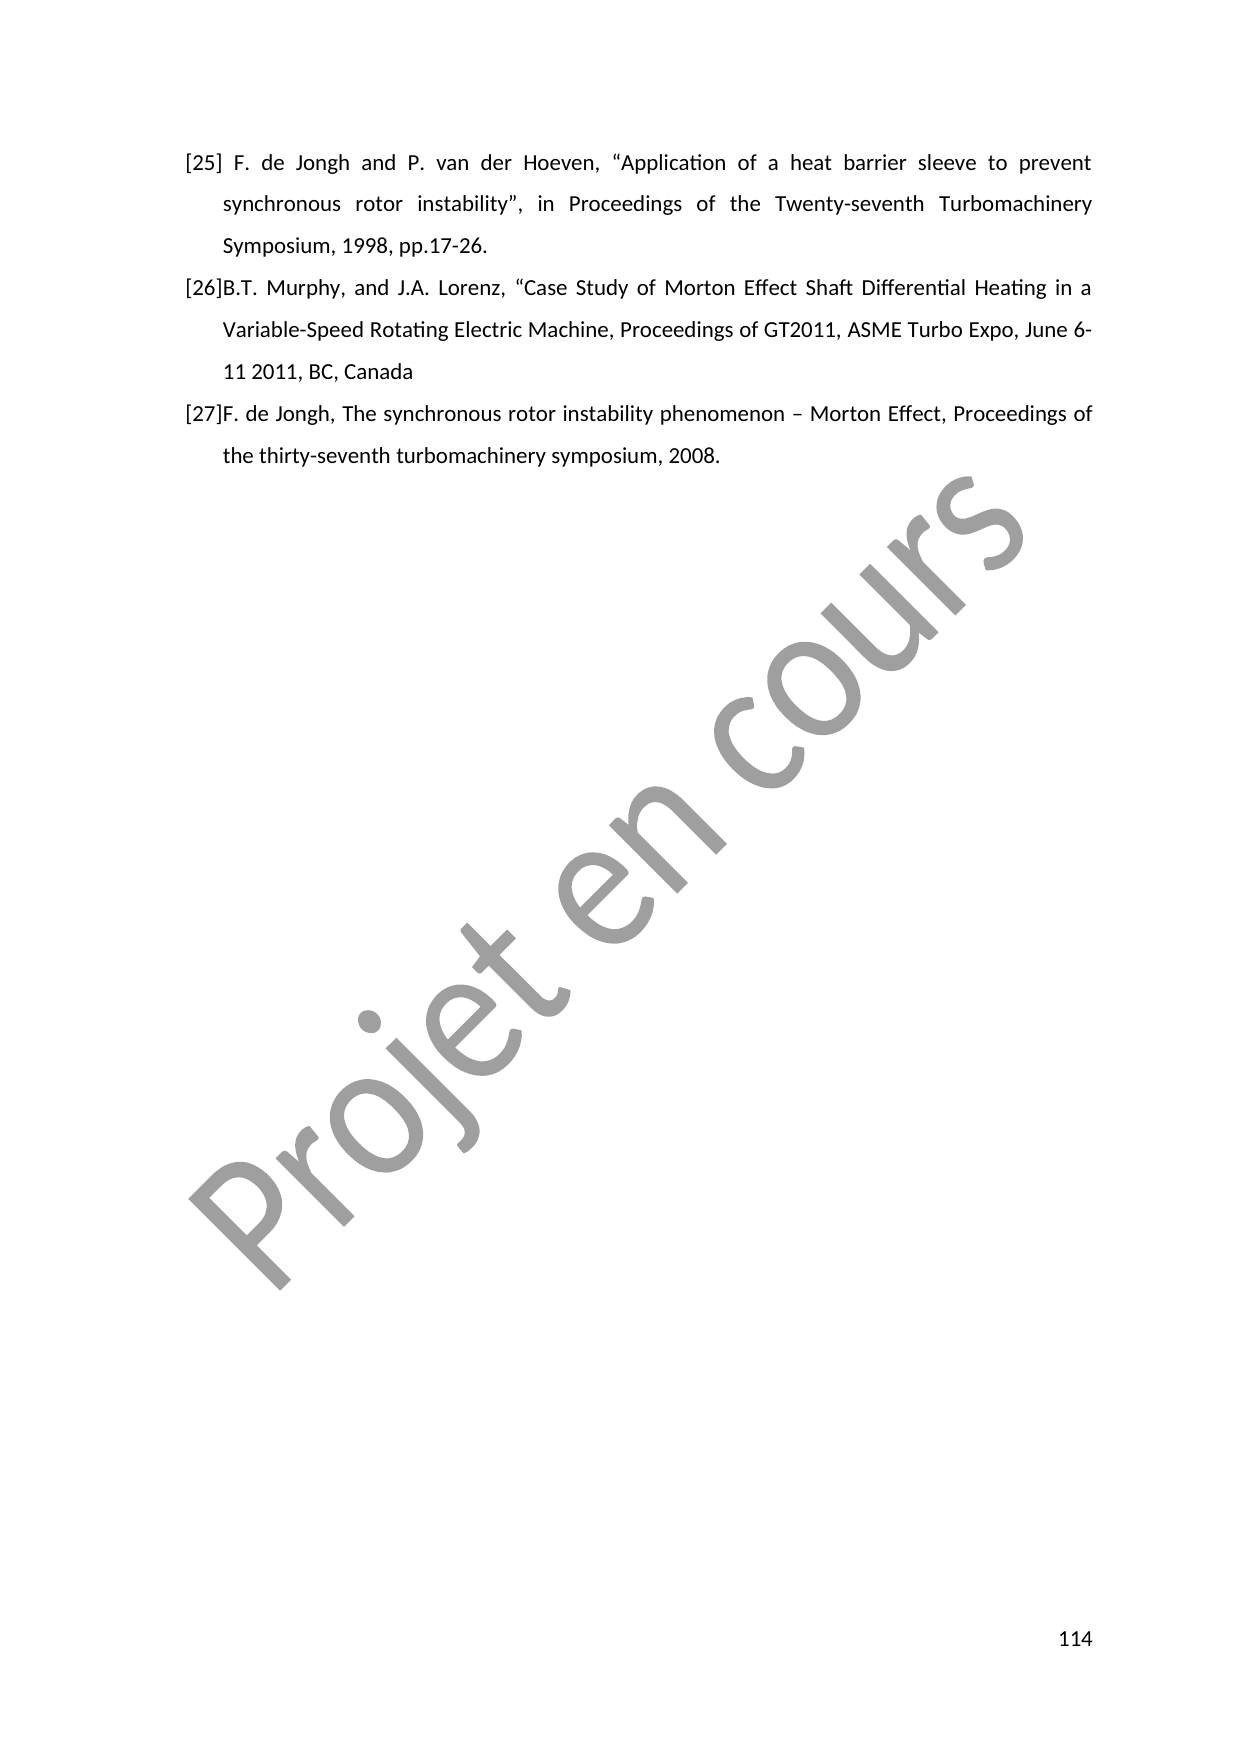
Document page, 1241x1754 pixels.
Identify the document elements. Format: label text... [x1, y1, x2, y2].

list B.T. Murphy, and J.A. Lorenz, “Case Study of Morton Effect Shaft Differential Heating in a Variable-Speed Rotating Electric Machine, Proceedings of GT2011, ASME Turbo Expo, June 6-11 2011, BC, Canada [185, 273, 1093, 386]
list F. de Jongh, The synchronous rotor instability phenomenon – Morton Effect, Proceedings of the thirty-seventh turbomachinery symposium, 2008. [185, 399, 1093, 469]
list F. de Jongh and P. van der Hoeven, “Application of a heat barrier sleeve to prevent synchronous rotor instability”, in Proceedings of the Twenty-seventh Turbomachinery Symposium, 1998, pp.17-26. [185, 148, 1093, 259]
